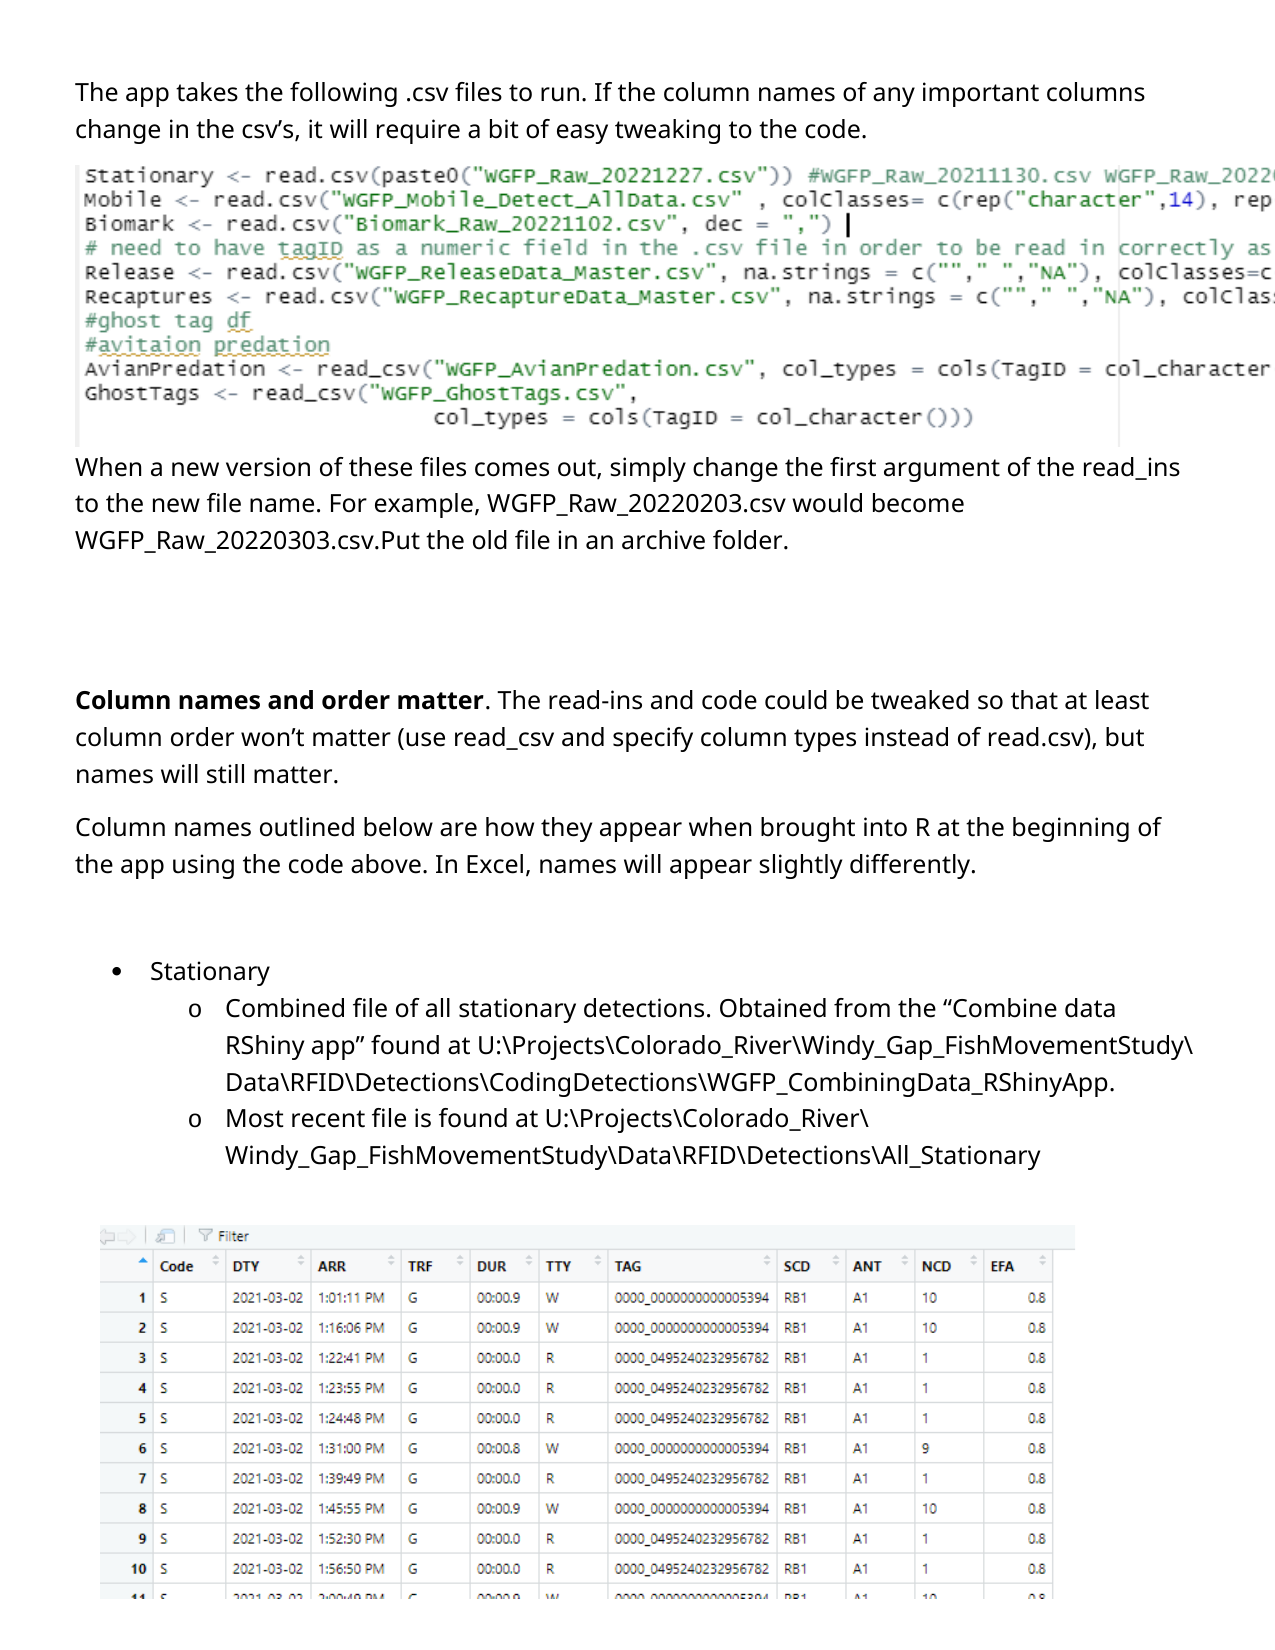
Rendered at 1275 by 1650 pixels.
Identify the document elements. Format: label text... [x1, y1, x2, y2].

picture [100, 1225, 1075, 1599]
list Stationary [112, 954, 1200, 988]
list Most recent file is found at U:\Projects\Colorado_River\Windy_Gap_FishMovementStudy\Data\RFID\Detections\All_Stationary [187, 1101, 1200, 1172]
list Combined file of all stationary detections. Obtained from the “Combine data RShiny app” found at U:\Projects\Colorado_River\Windy_Gap_FishMovementStudy\Data\RFID\Detections\CodingDetections\WGFP_CombiningData_RShinyApp. [187, 990, 1200, 1098]
text The app takes the following .csv files to run. If the column names of any important columns change in the csv’s, it will require a bit of easy tweaking to the code. [75, 75, 1200, 146]
picture [75, 165, 1275, 447]
text Column names outlined below are how they appear when brought into R at the beginning of the app using the code above. In Excel, names will appear slightly differently. [75, 810, 1200, 881]
text Column names and order matter. The read-ins and code could be tweaked so that at least column order won’t matter (use read_csv and specify column types instead of read.csv), but names will still matter. [75, 683, 1200, 791]
text When a new version of these files comes out, simply change the first argument of the read_ins to the new file name. For example, WGFP_Raw_20220203.csv would become WGFP_Raw_20220303.csv.Put the old file in an archive folder. [75, 447, 1200, 557]
